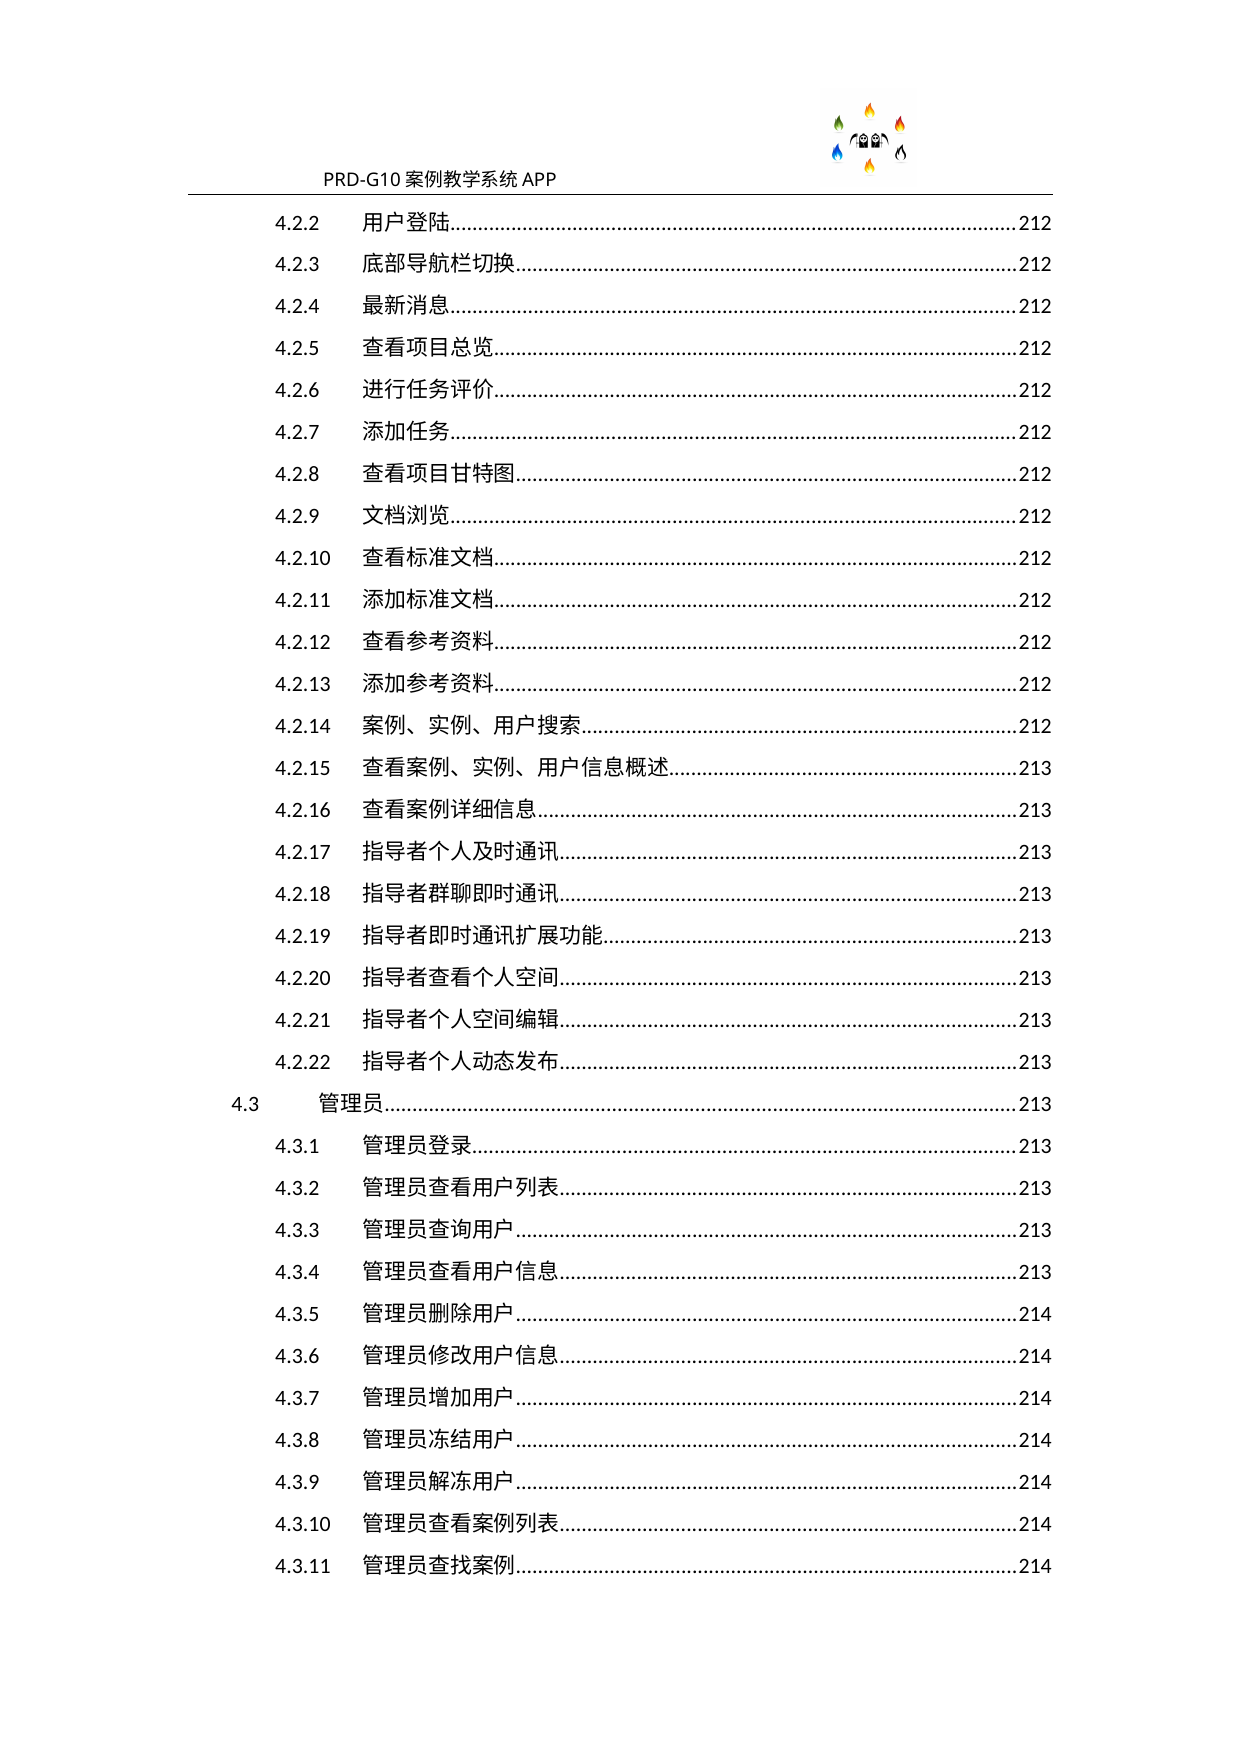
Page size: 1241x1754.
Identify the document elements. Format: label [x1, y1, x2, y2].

picture [820, 88, 918, 187]
